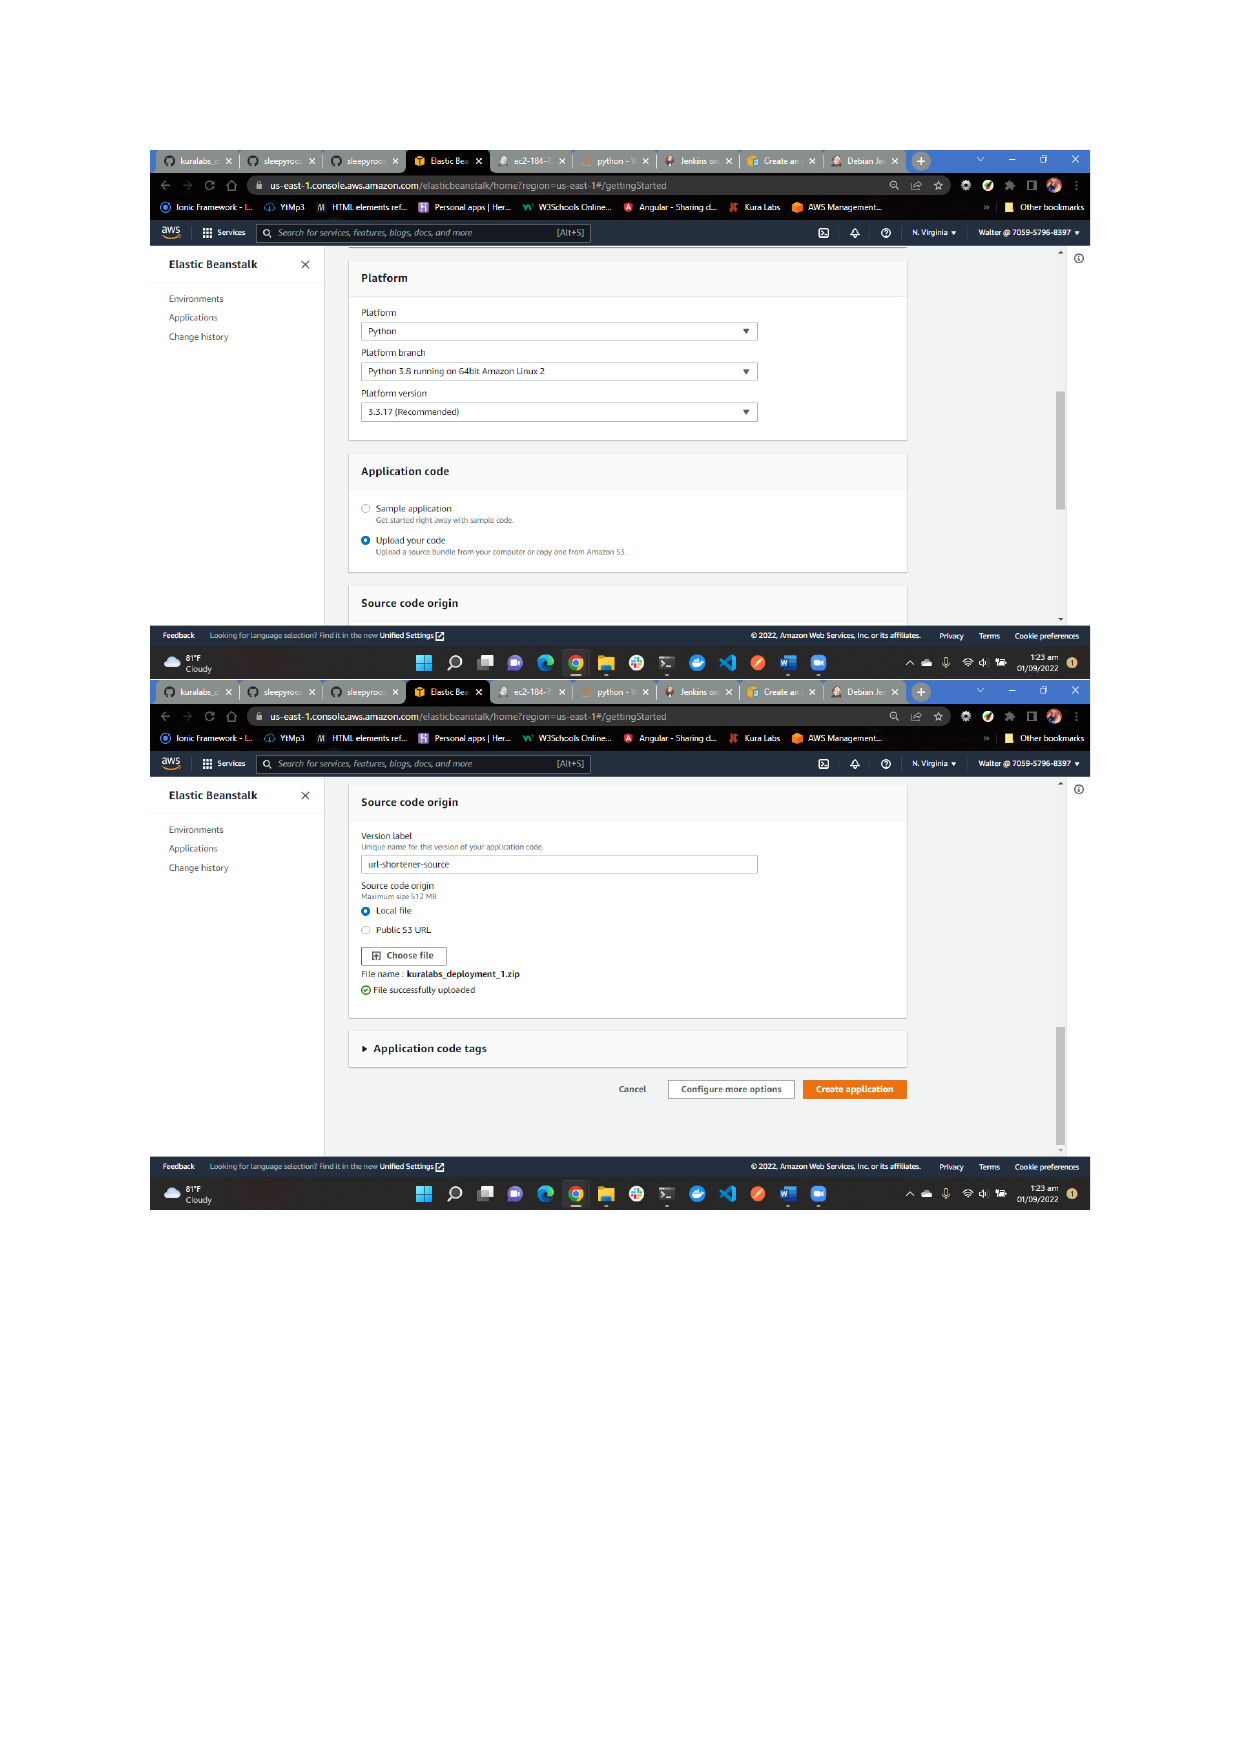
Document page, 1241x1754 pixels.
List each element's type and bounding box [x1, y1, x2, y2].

picture [150, 150, 1091, 679]
picture [150, 680, 1091, 1210]
